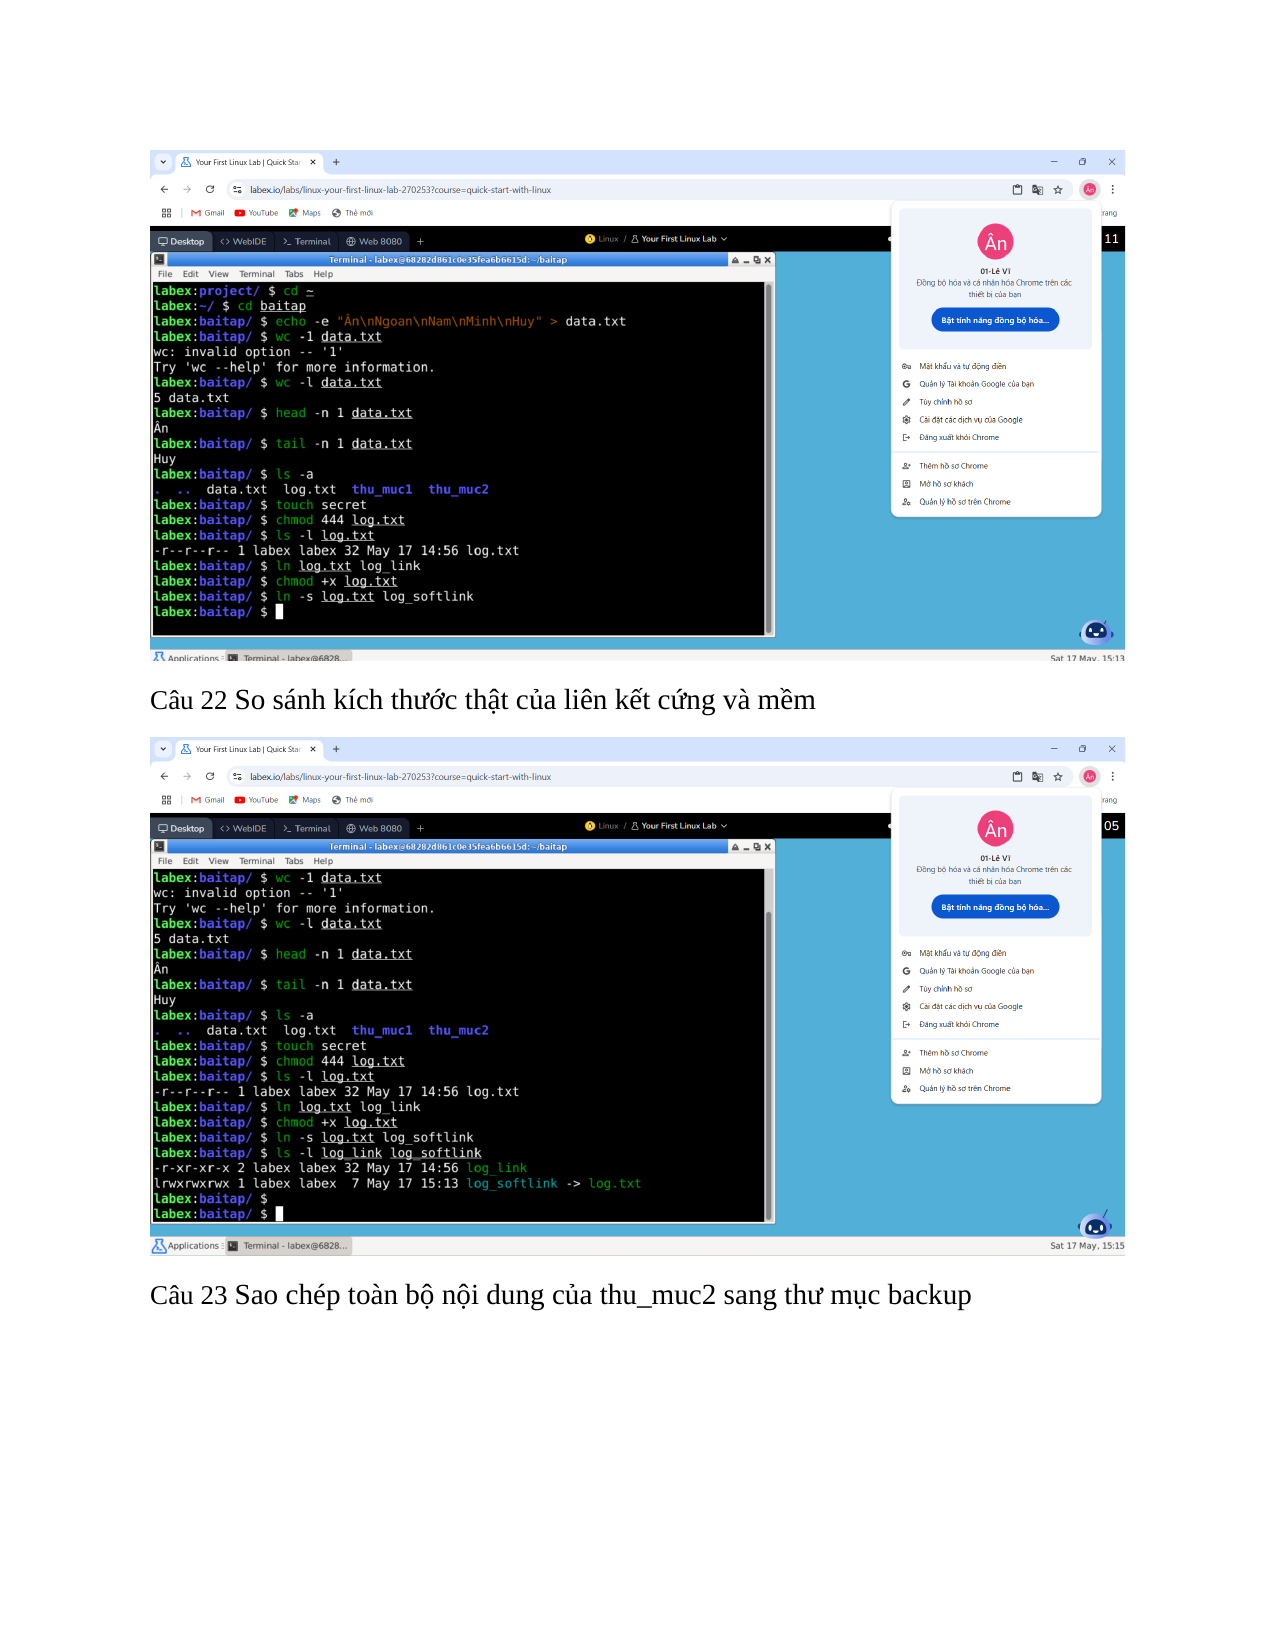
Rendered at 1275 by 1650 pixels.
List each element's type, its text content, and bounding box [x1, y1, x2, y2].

picture [150, 737, 1125, 1256]
picture [150, 150, 1125, 661]
text Câu 22 So sánh kích thước thật của liên kết cứng và mềm [150, 682, 1125, 715]
text Câu 23 Sao chép toàn bộ nội dung của thu_muc2 sang thư mục backup [150, 1277, 1125, 1310]
